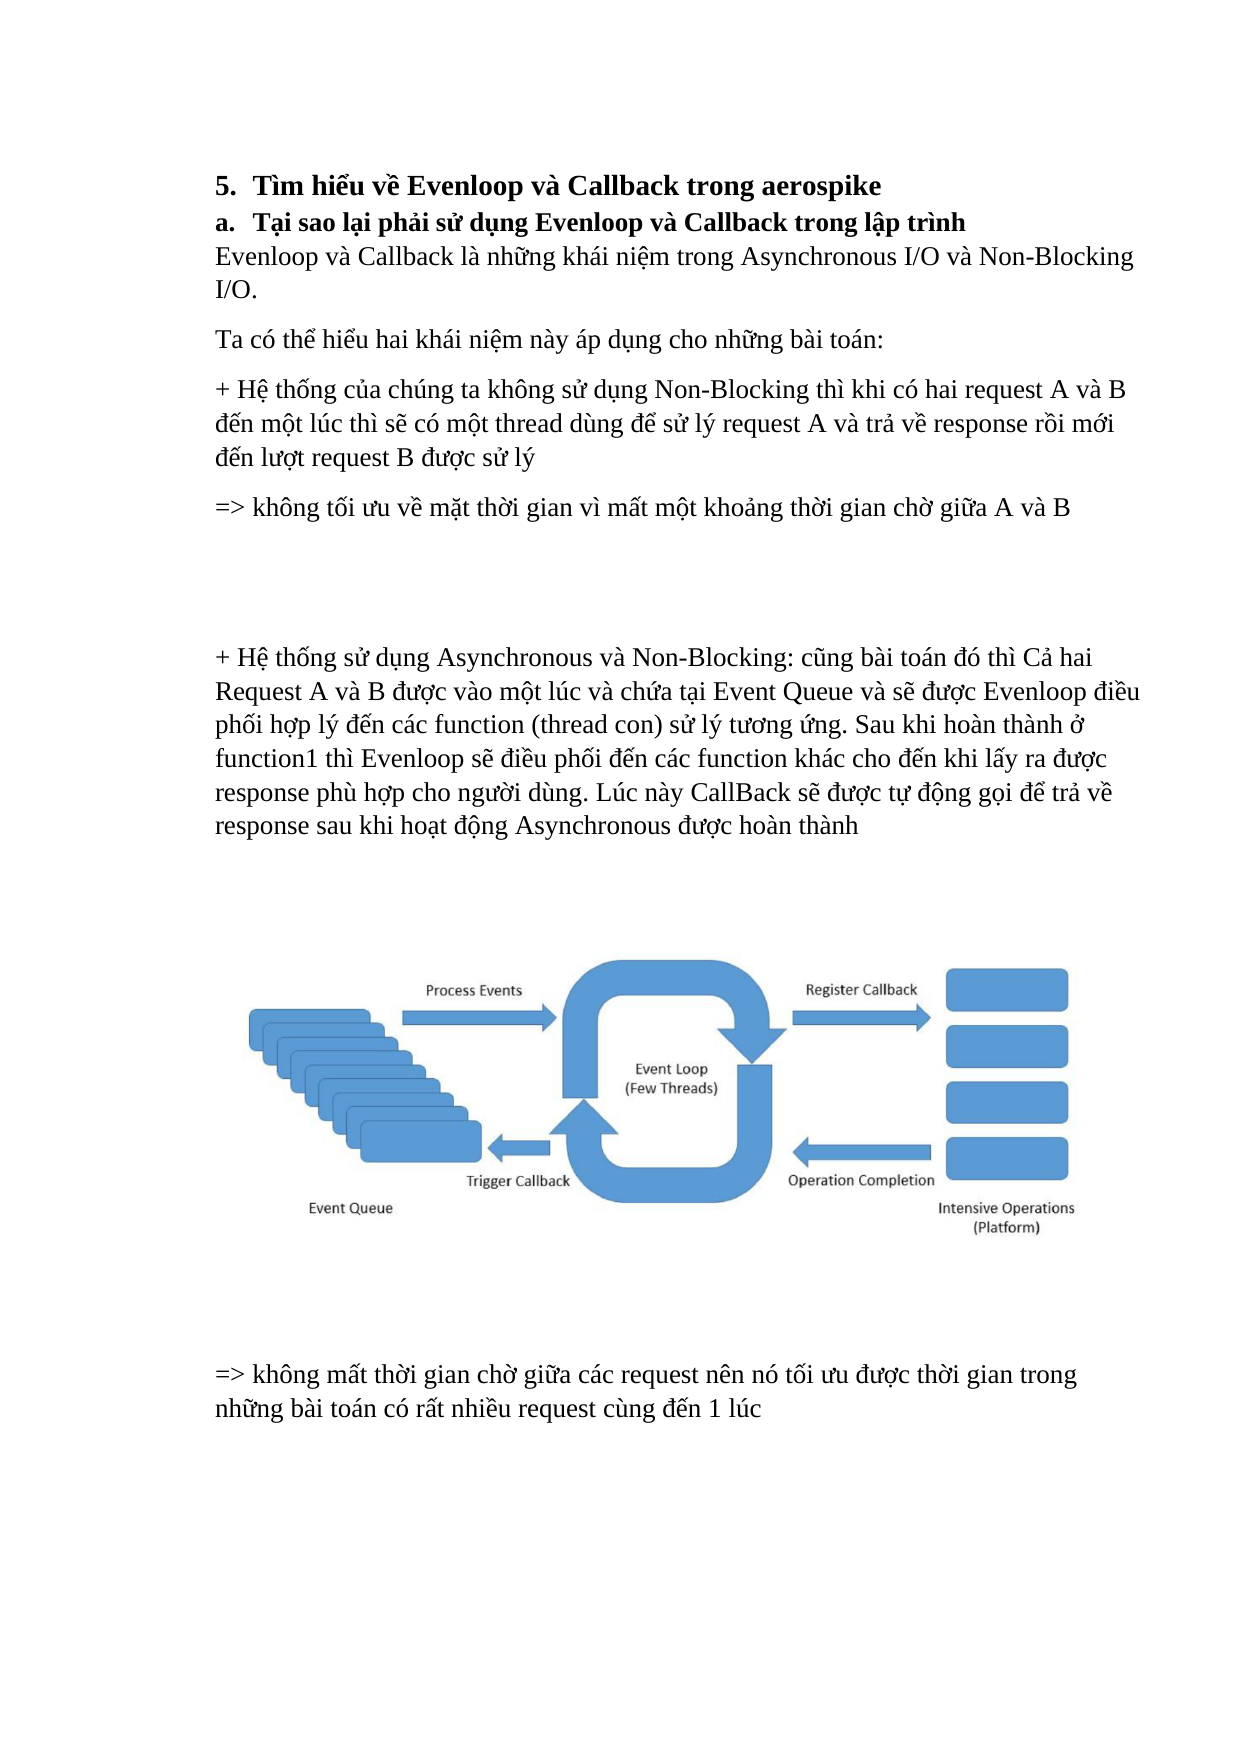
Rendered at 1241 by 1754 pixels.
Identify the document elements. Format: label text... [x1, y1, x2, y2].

text => không tối ưu về mặt thời gian vì mất một khoảng thời gian chờ giữa A và B [215, 491, 1152, 522]
text + Hệ thống của chúng ta không sử dụng Non-Blocking thì khi có hai request A và B đến một lúc thì sẽ có một thread dùng để sử lý request A và trả về response rồi mới đến lượt request B được sử lý [215, 373, 1152, 472]
text => không mất thời gian chờ giữa các request nên nó tối ưu được thời gian trong những bài toán có rất nhiều request cùng đến 1 lúc [215, 1358, 1152, 1423]
text Evenloop và Callback là những khái niệm trong Asynchronous I/O và Non-Blocking I/O. [215, 239, 1152, 304]
subtitle Tại sao lại phải sử dụng Evenloop và Callback trong lập trình [215, 206, 1152, 237]
text + Hệ thống sử dụng Asynchronous và Non-Blocking: cũng bài toán đó thì Cả hai Request A và B được vào một lúc và chứa tại Event Queue và sẽ được Evenloop điều phối hợp lý đến các function (thread con) sử lý tương ứng. Sau khi hoàn thành ở function1 thì Evenloop sẽ điều phối đến các function khác cho đến khi lấy ra được response phù hợp cho người dùng. Lúc này CallBack sẽ được tự động gọi để trả về response sau khi hoạt động Asynchronous được hoàn thành [215, 641, 1152, 840]
subtitle Tìm hiểu về Evenloop và Callback trong aerospike [215, 168, 1152, 202]
text Ta có thể hiểu hai khái niệm này áp dụng cho những bài toán: [215, 323, 1152, 354]
picture [214, 909, 1079, 1239]
